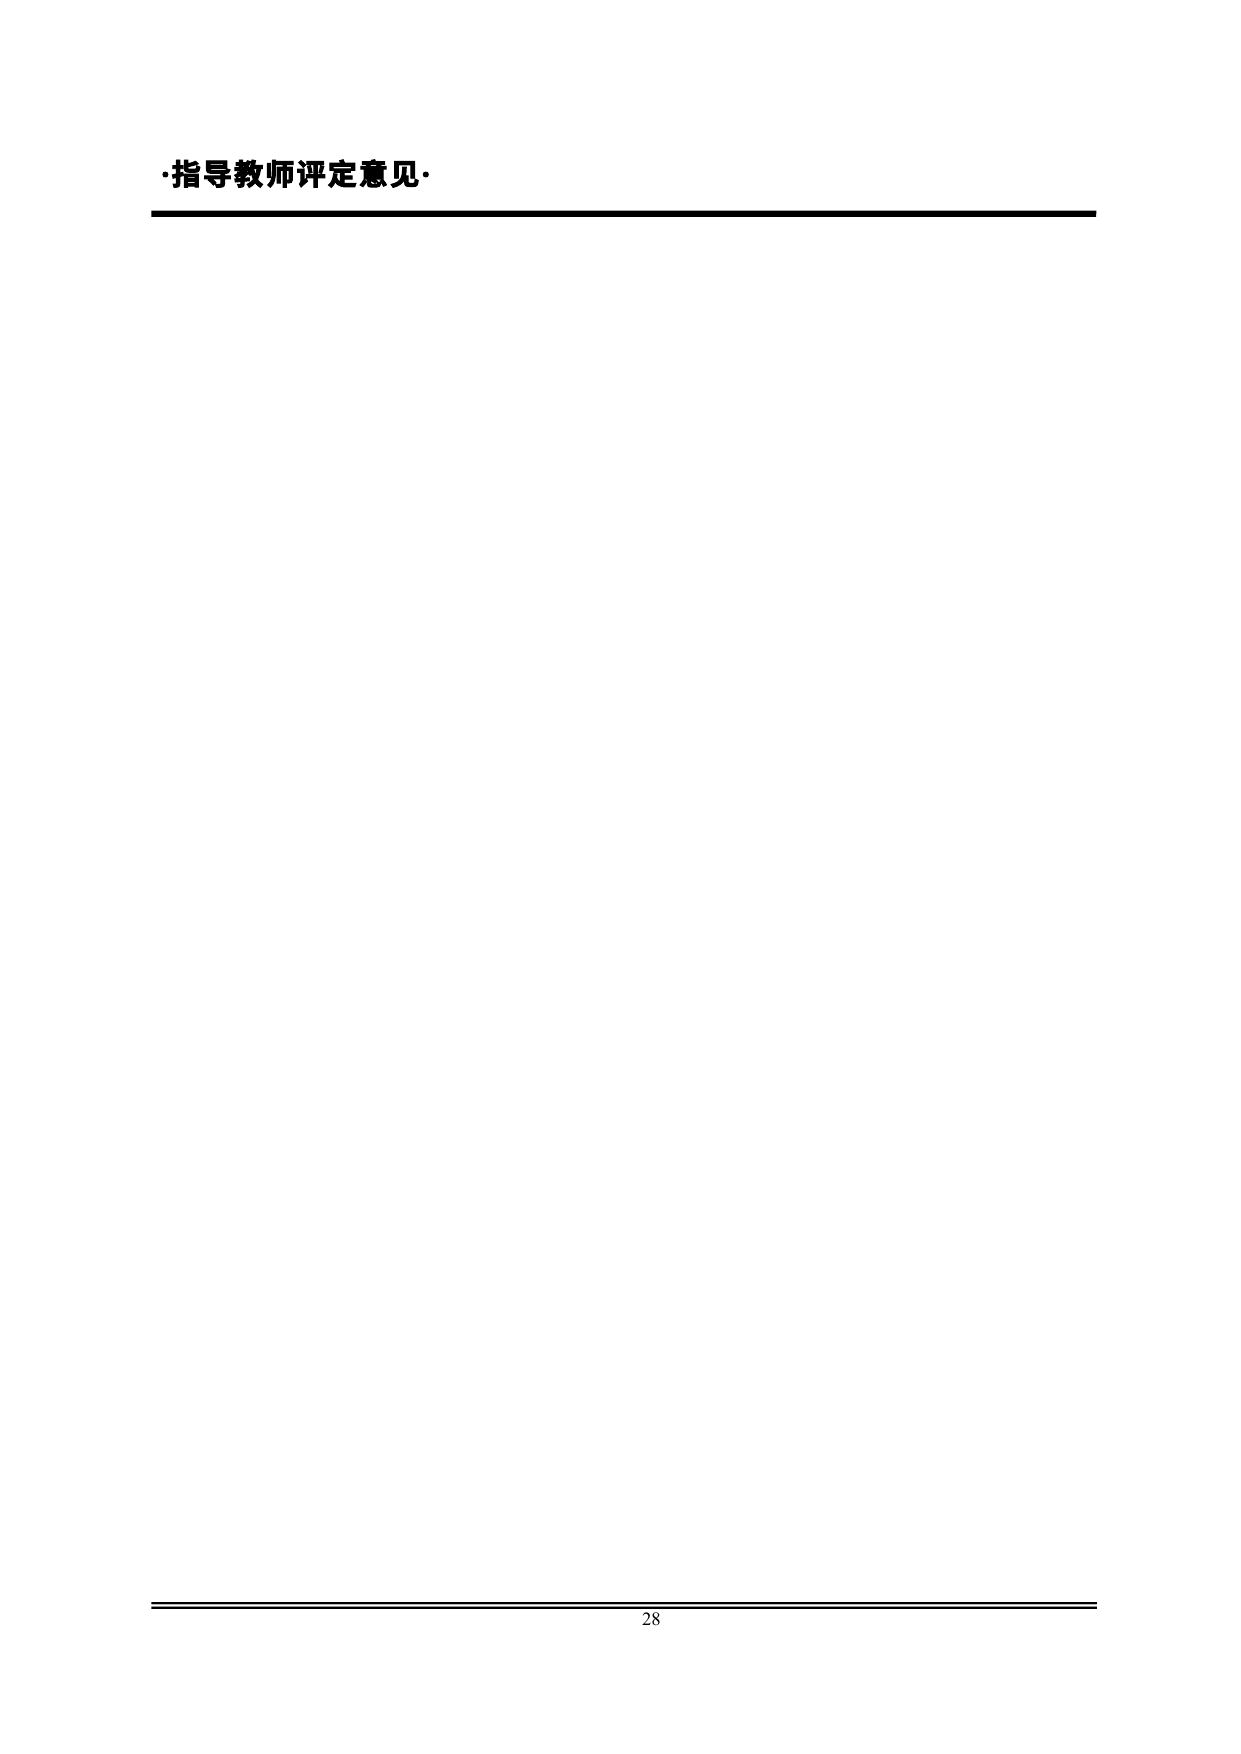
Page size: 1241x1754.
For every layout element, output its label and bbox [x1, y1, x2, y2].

picture [151, 1602, 1100, 1609]
